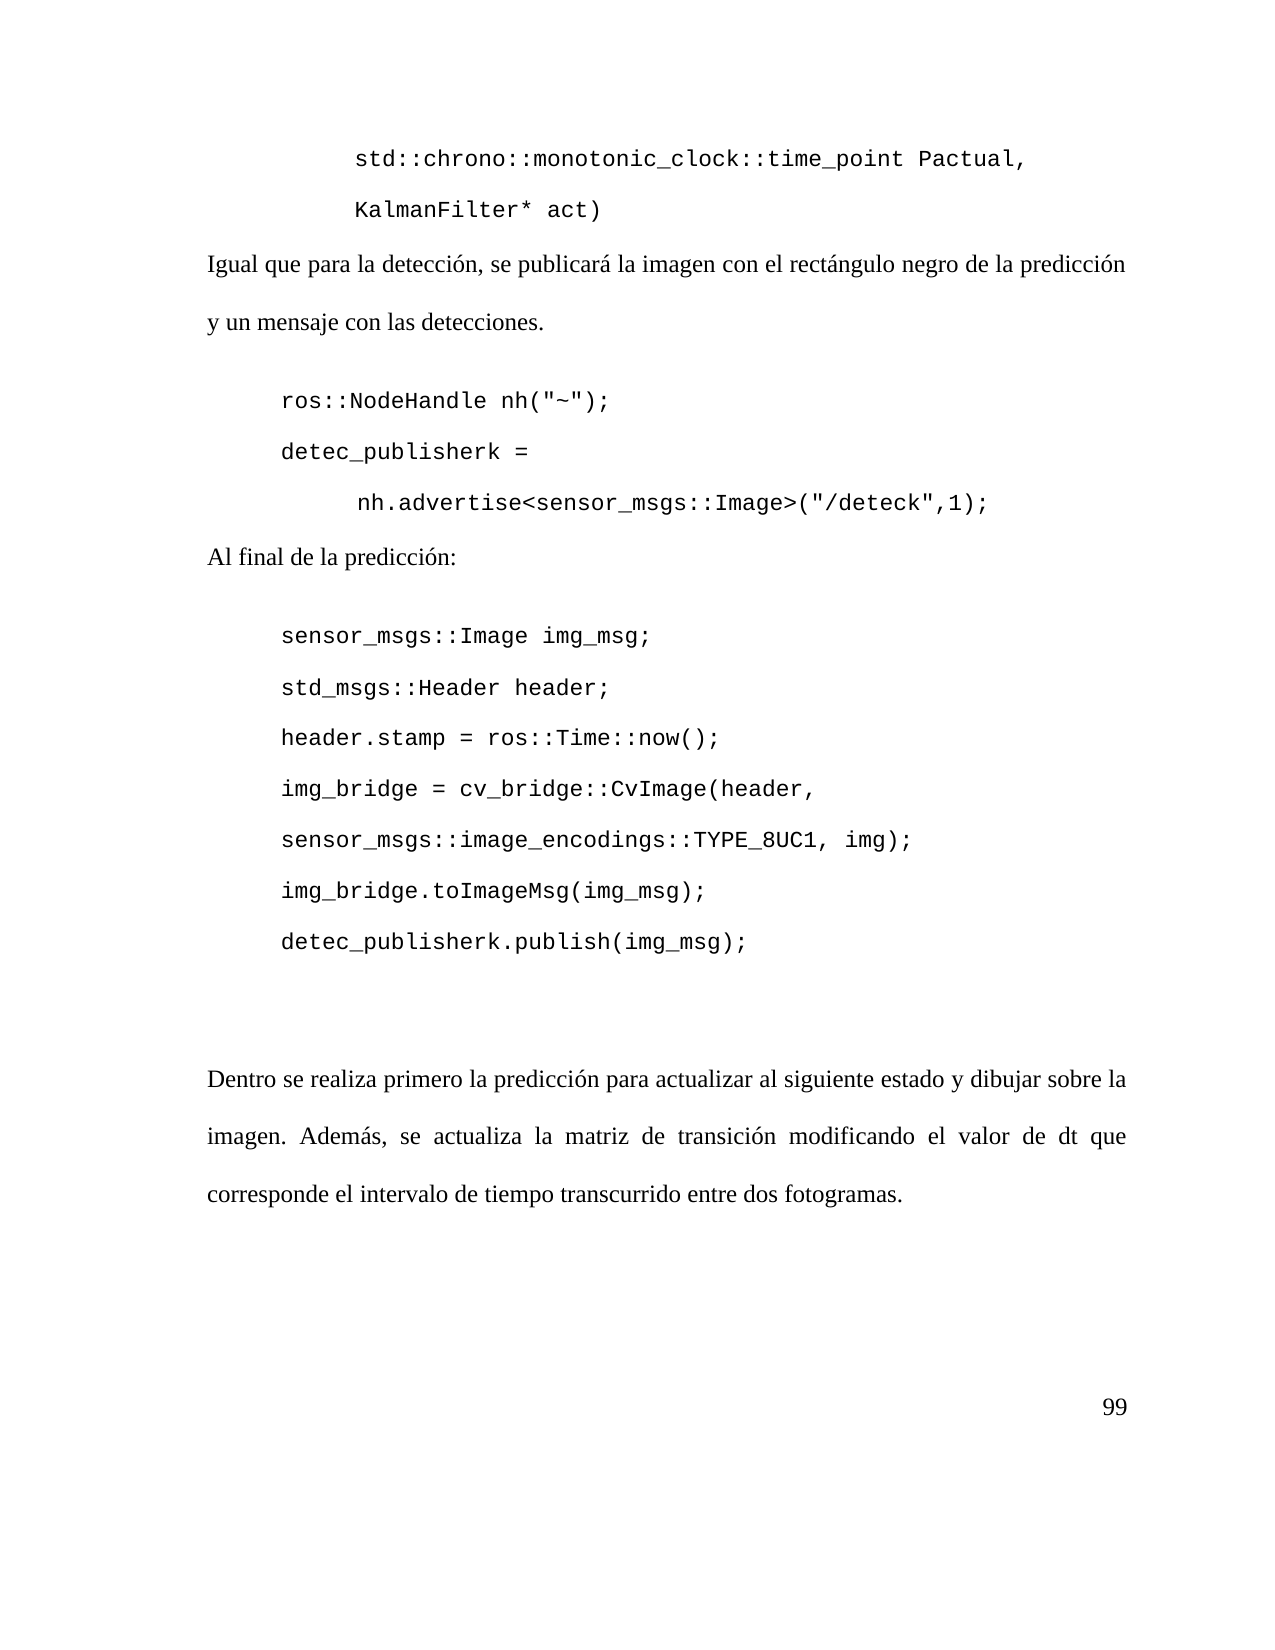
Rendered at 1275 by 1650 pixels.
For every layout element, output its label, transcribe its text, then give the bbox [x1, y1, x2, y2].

text KalmanFilter* act) [281, 199, 1127, 224]
text std::chrono::monotonic_clock::time_point Pactual, [281, 148, 1127, 174]
text Dentro se realiza primero la predicción para actualizar al siguiente estado y dibujar sobre la imagen. Además, se actualiza la matriz de transición modificando el valor de dt que corresponde el intervalo de tiempo transcurrido entre dos fotogramas. [207, 1064, 1127, 1208]
text detec_publisherk = [281, 441, 1127, 466]
text sensor_msgs::image_encodings::TYPE_8UC1, img); [281, 829, 1127, 854]
text header.stamp = ros::Time::now(); [281, 727, 1127, 753]
text nh.advertise<sensor_msgs::Image>("/deteck",1); [356, 491, 1127, 517]
text img_bridge.toImageMsg(img_msg); [281, 879, 1127, 906]
text img_bridge = cv_bridge::CvImage(header, [281, 778, 1127, 804]
text detec_publisherk.publish(img_msg); [281, 931, 1127, 956]
text sensor_msgs::Image img_msg; [281, 625, 1127, 651]
text std_msgs::Header header; [281, 676, 1127, 702]
text ros::NodeHandle nh("~"); [281, 389, 1127, 416]
text Igual que para la detección, se publicará la imagen con el rectángulo negro de la predicción y un mensaje con las detecciones. [207, 249, 1127, 336]
text Al final de la predicción: [207, 542, 1127, 571]
